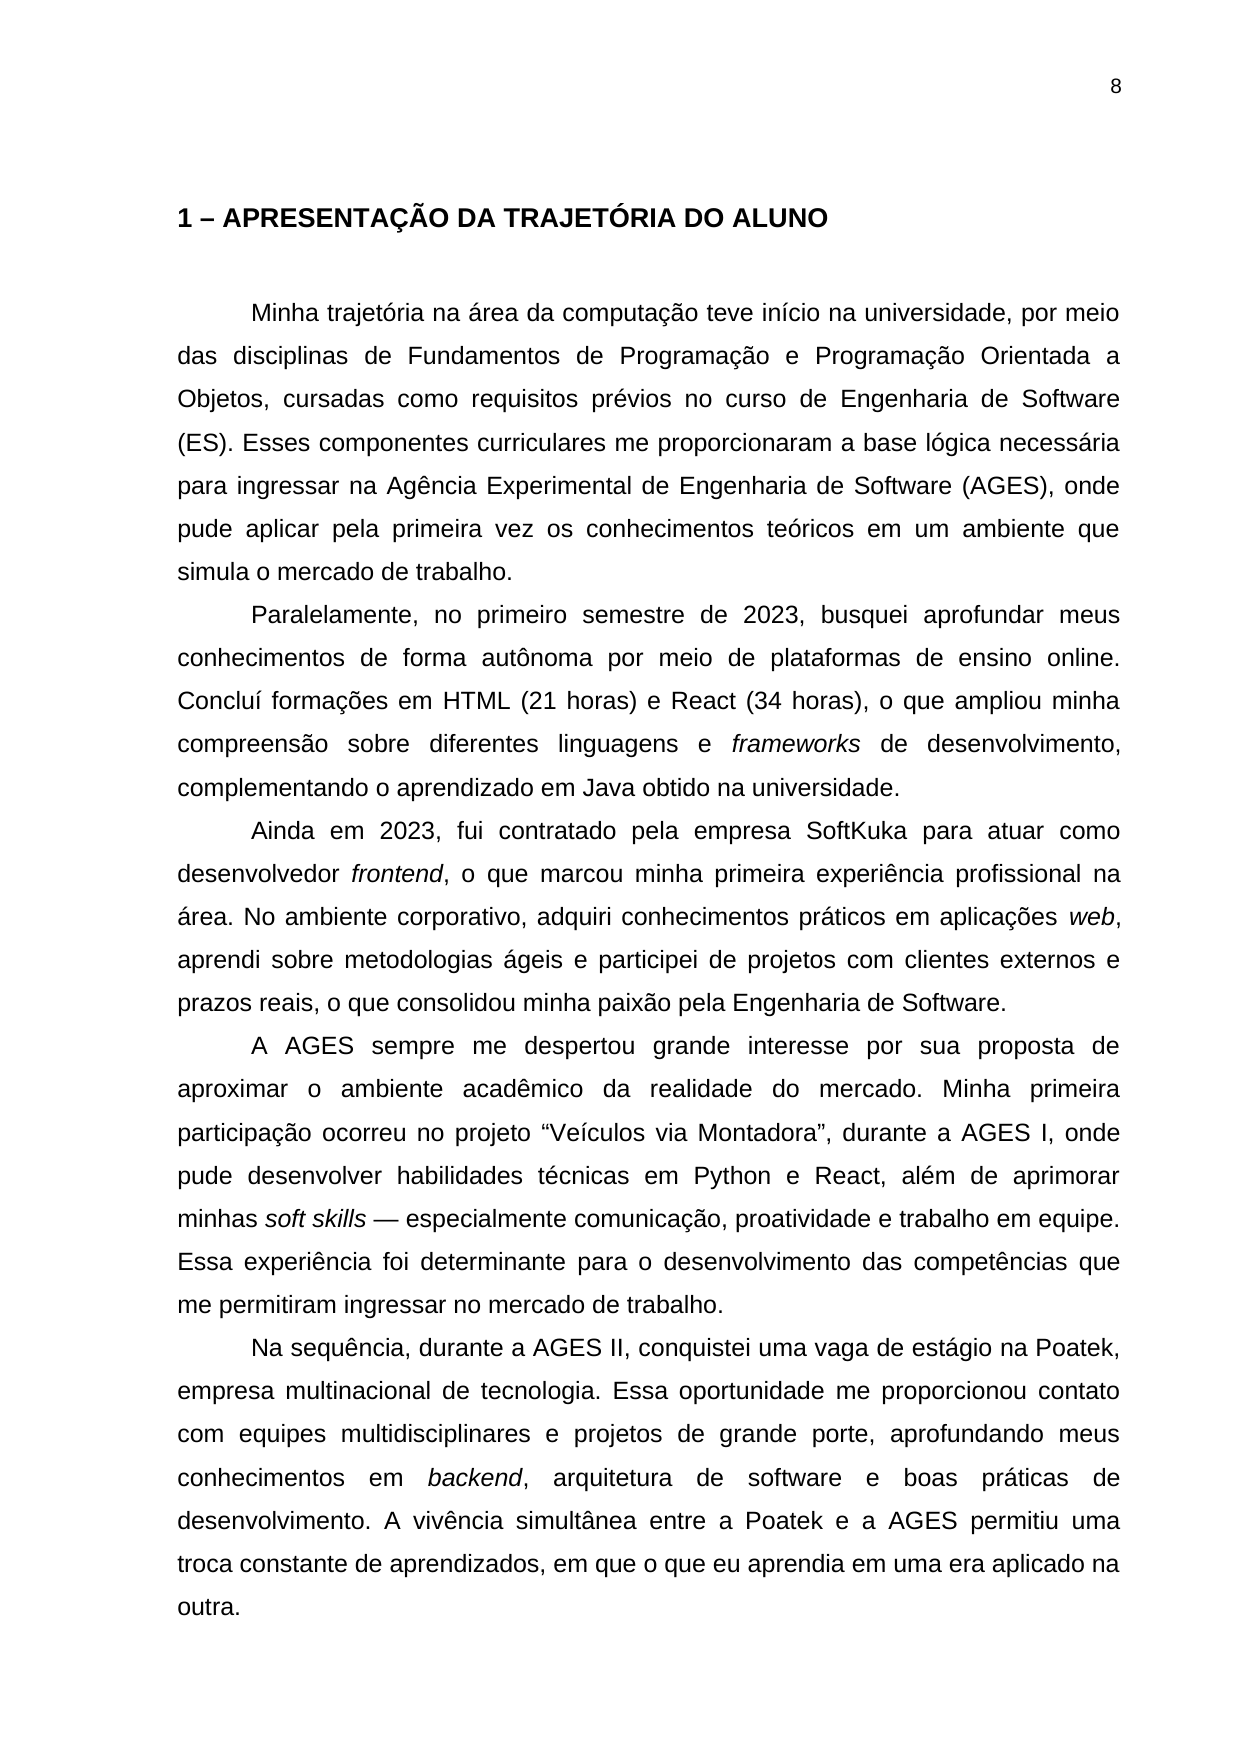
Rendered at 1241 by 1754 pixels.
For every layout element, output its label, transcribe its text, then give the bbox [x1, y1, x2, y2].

text Paralelamente, no primeiro semestre de 2023, busquei aprofundar meus conhecimentos de forma autônoma por meio de plataformas de ensino online. Concluí formações em HTML (21 horas) e React (34 horas), o que ampliou minha compreensão sobre diferentes linguagens e frameworks de desenvolvimento, complementando o aprendizado em Java obtido na universidade. [177, 600, 1122, 801]
text Na sequência, durante a AGES II, conquistei uma vaga de estágio na Poatek, empresa multinacional de tecnologia. Essa oportunidade me proporcionou contato com equipes multidisciplinares e projetos de grande porte, aprofundando meus conhecimentos em backend, arquitetura de software e boas práticas de desenvolvimento. A vivência simultânea entre a Poatek e a AGES permitiu uma troca constante de aprendizados, em que o que eu aprendia em uma era aplicado na outra. [177, 1333, 1122, 1621]
text Ainda em 2023, fui contratado pela empresa SoftKuka para atuar como desenvolvedor frontend, o que marcou minha primeira experiência profissional na área. No ambiente corporativo, adquiri conhecimentos práticos em aplicações web, aprendi sobre metodologias ágeis e participei de projetos com clientes externos e prazos reais, o que consolidou minha paixão pela Engenharia de Software. [177, 816, 1122, 1017]
subtitle 1 – APRESENTAÇÃO DA TRAJETÓRIA DO ALUNO [177, 202, 1122, 233]
text A AGES sempre me despertou grande interesse por sua proposta de aproximar o ambiente acadêmico da realidade do mercado. Minha primeira participação ocorreu no projeto “Veículos via Montadora”, durante a AGES I, onde pude desenvolver habilidades técnicas em Python e React, além de aprimorar minhas soft skills — especialmente comunicação, proatividade e trabalho em equipe. Essa experiência foi determinante para o desenvolvimento das competências que me permitiram ingressar no mercado de trabalho. [177, 1031, 1122, 1319]
text Minha trajetória na área da computação teve início na universidade, por meio das disciplinas de Fundamentos de Programação e Programação Orientada a Objetos, cursadas como requisitos prévios no curso de Engenharia de Software (ES). Esses componentes curriculares me proporcionaram a base lógica necessária para ingressar na Agência Experimental de Engenharia de Software (AGES), onde pude aplicar pela primeira vez os conhecimentos teóricos em um ambiente que simula o mercado de trabalho. [177, 298, 1122, 586]
